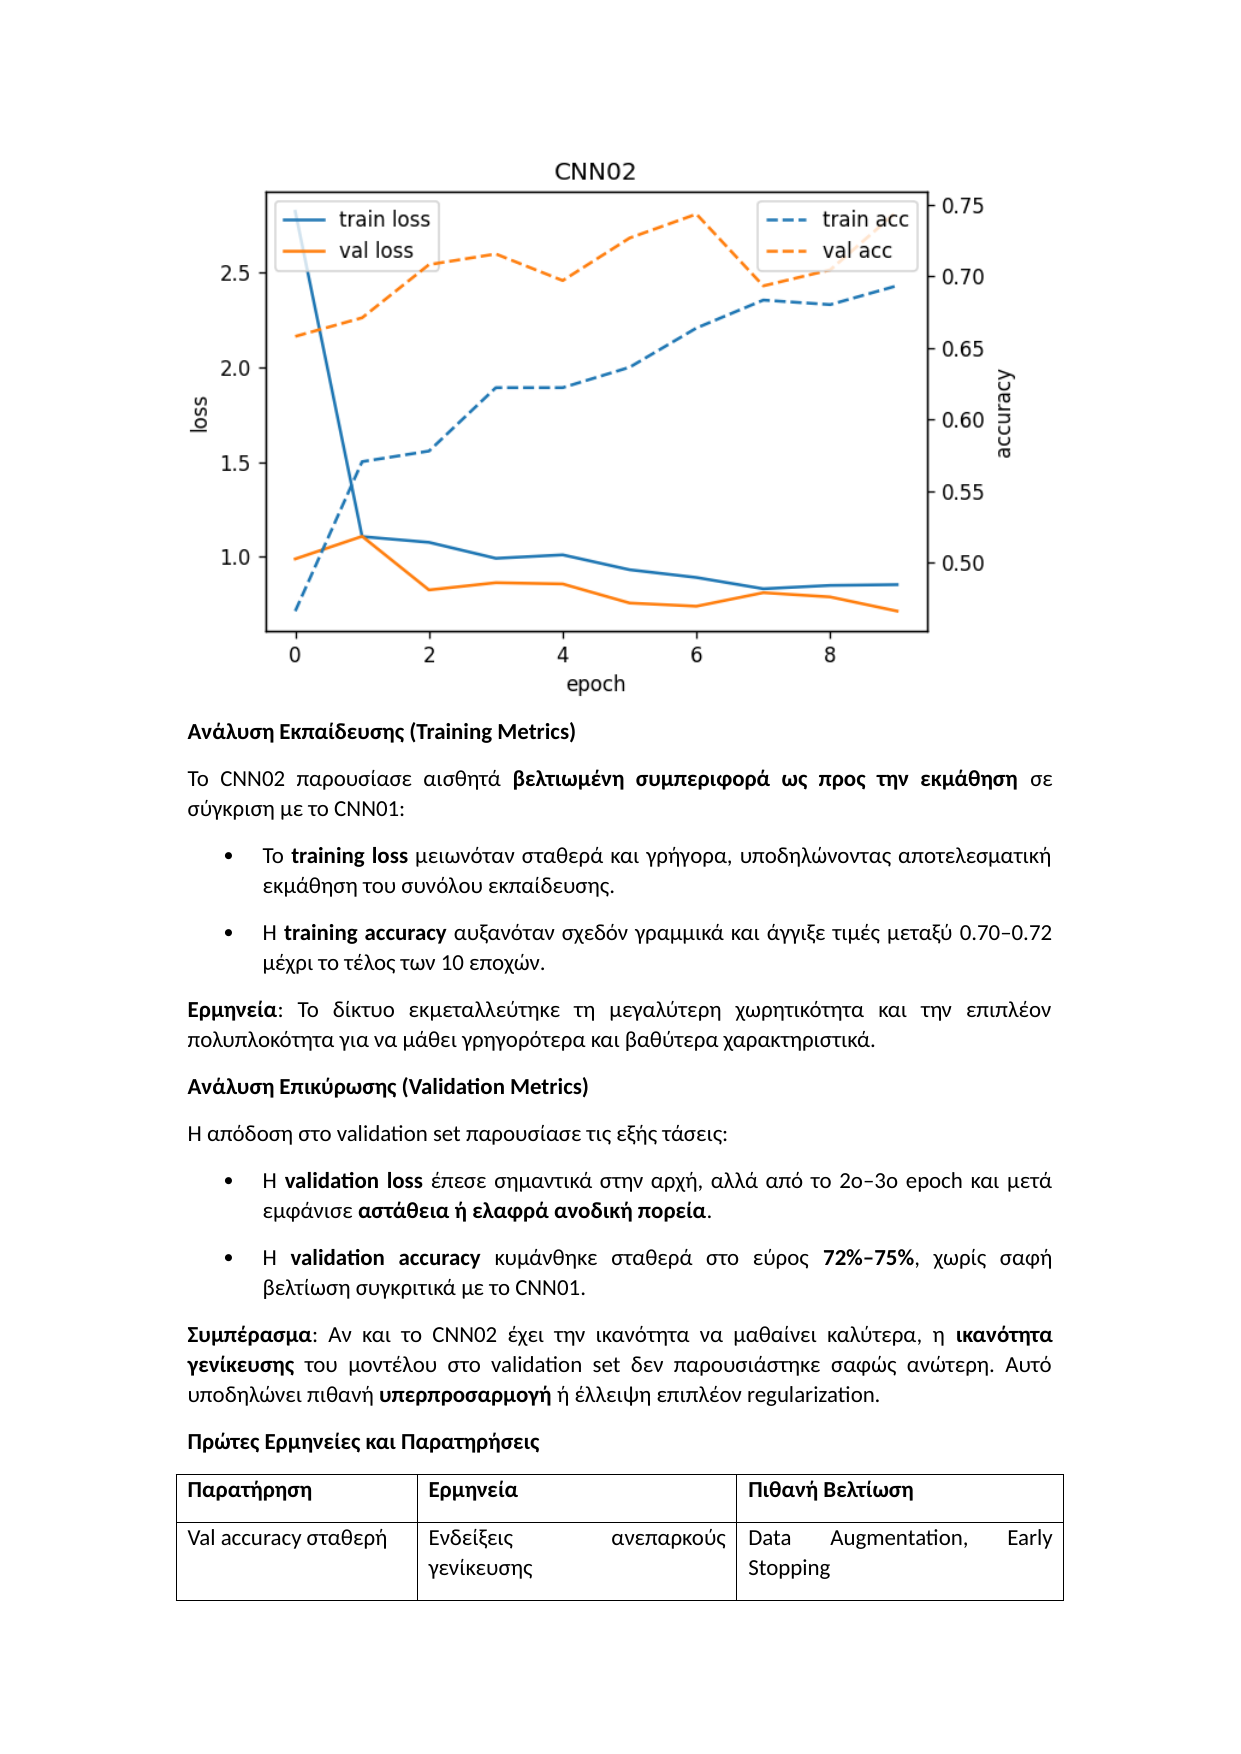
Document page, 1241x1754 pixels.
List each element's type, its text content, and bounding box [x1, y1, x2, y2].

list Η training accuracy αυξανόταν σχεδόν γραμμικά και άγγιξε τιμές μεταξύ 0.70–0.72 μέχρι το τέλος των 10 εποχών. [225, 918, 1053, 976]
table_cell Val accuracy σταθερή [177, 1523, 417, 1600]
table_header Πιθανή Βελτίωση [737, 1475, 1063, 1522]
text Ερμηνεία: Το δίκτυο εκμεταλλεύτηκε τη μεγαλύτερη χωρητικότητα και την επιπλέον πολυπλοκότητα για να μάθει γρηγορότερα και βαθύτερα χαρακτηριστικά. [187, 995, 1053, 1053]
table_cell Ενδείξεις ανεπαρκούς γενίκευσης [418, 1523, 736, 1600]
text Ανάλυση Επικύρωσης (Validation Metrics) [187, 1072, 1053, 1100]
list Η validation loss έπεσε σημαντικά στην αρχή, αλλά από το 2ο–3ο epoch και μετά εμφάνισε αστάθεια ή ελαφρά ανοδική πορεία. [225, 1166, 1053, 1224]
table_cell Data Augmentation, Early Stopping [737, 1523, 1063, 1600]
list Το training loss μειωνόταν σταθερά και γρήγορα, υποδηλώνοντας αποτελεσματική εκμάθηση του συνόλου εκπαίδευσης. [225, 841, 1053, 899]
table_header Παρατήρηση [177, 1475, 417, 1522]
text Η απόδοση στο validation set παρουσίασε τις εξής τάσεις: [187, 1119, 1053, 1147]
picture [187, 150, 1030, 699]
table_header Ερμηνεία [418, 1475, 736, 1522]
text Πρώτες Ερμηνείες και Παρατηρήσεις [187, 1427, 1053, 1456]
list Η validation accuracy κυμάνθηκε σταθερά στο εύρος 72%–75%, χωρίς σαφή βελτίωση συγκριτικά με το CNN01. [225, 1243, 1053, 1301]
text Συμπέρασμα: Αν και το CNN02 έχει την ικανότητα να μαθαίνει καλύτερα, η ικανότητα γενίκευσης του μοντέλου στο validation set δεν παρουσιάστηκε σαφώς ανώτερη. Αυτό υποδηλώνει πιθανή υπερπροσαρμογή ή έλλειψη επιπλέον regularization. [187, 1320, 1053, 1409]
text Το CNN02 παρουσίασε αισθητά βελτιωμένη συμπεριφορά ως προς την εκμάθηση σε σύγκριση με το CNN01: [187, 764, 1053, 822]
text Ανάλυση Εκπαίδευσης (Training Metrics) [187, 717, 1053, 745]
